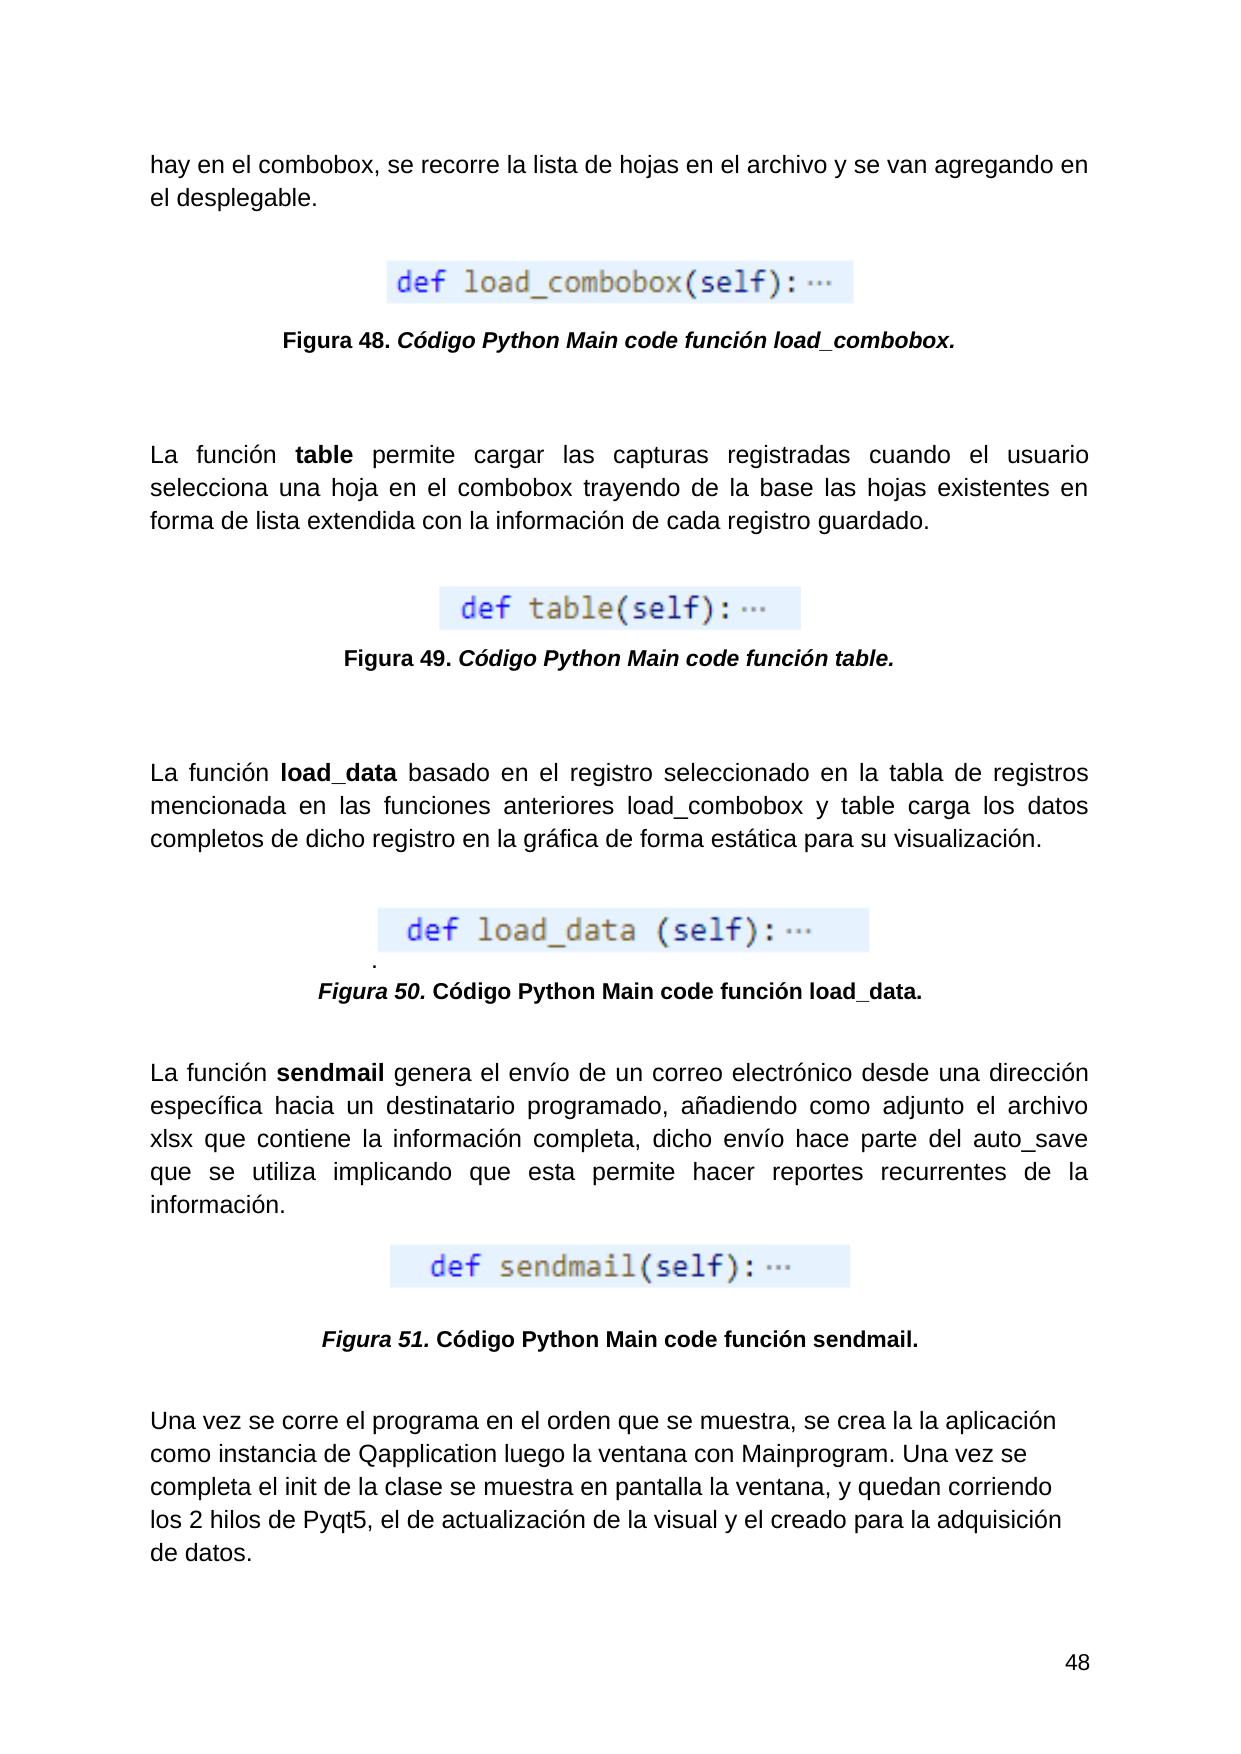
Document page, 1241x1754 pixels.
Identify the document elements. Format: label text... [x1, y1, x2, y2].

text La función sendmail genera el envío de un correo electrónico desde una dirección específica hacia un destinatario programado, añadiendo como adjunto el archivo xlsx que contiene la información completa, dicho envío hace parte del auto_save que se utiliza implicando que esta permite hacer reportes recurrentes de la información. [150, 1058, 1090, 1219]
picture [386, 249, 854, 324]
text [150, 150, 1090, 212]
picture [439, 572, 801, 642]
picture [390, 1223, 851, 1322]
text La función load_data basado en el registro seleccionado en la tabla de registros mencionada en las funciones anteriores load_combobox y table carga los datos completos de dicho registro en la gráfica de forma estática para su visualización. [150, 758, 1090, 853]
picture [377, 890, 870, 969]
text La función table permite cargar las capturas registradas cuando el usuario selecciona una hoja en el combobox trayendo de la base las hojas existentes en forma de lista extendida con la información de cada registro guardado. [150, 440, 1090, 535]
text Una vez se corre el programa en el orden que se muestra, se crea la la aplicación como instancia de Qapplication luego la ventana con Mainprogram. Una vez se completa el init de la clase se muestra en pantalla la ventana, y quedan corriendo los 2 hilos de Pyqt5, el de actualización de la visual y el creado para la adquisición de datos. [150, 1406, 1090, 1567]
